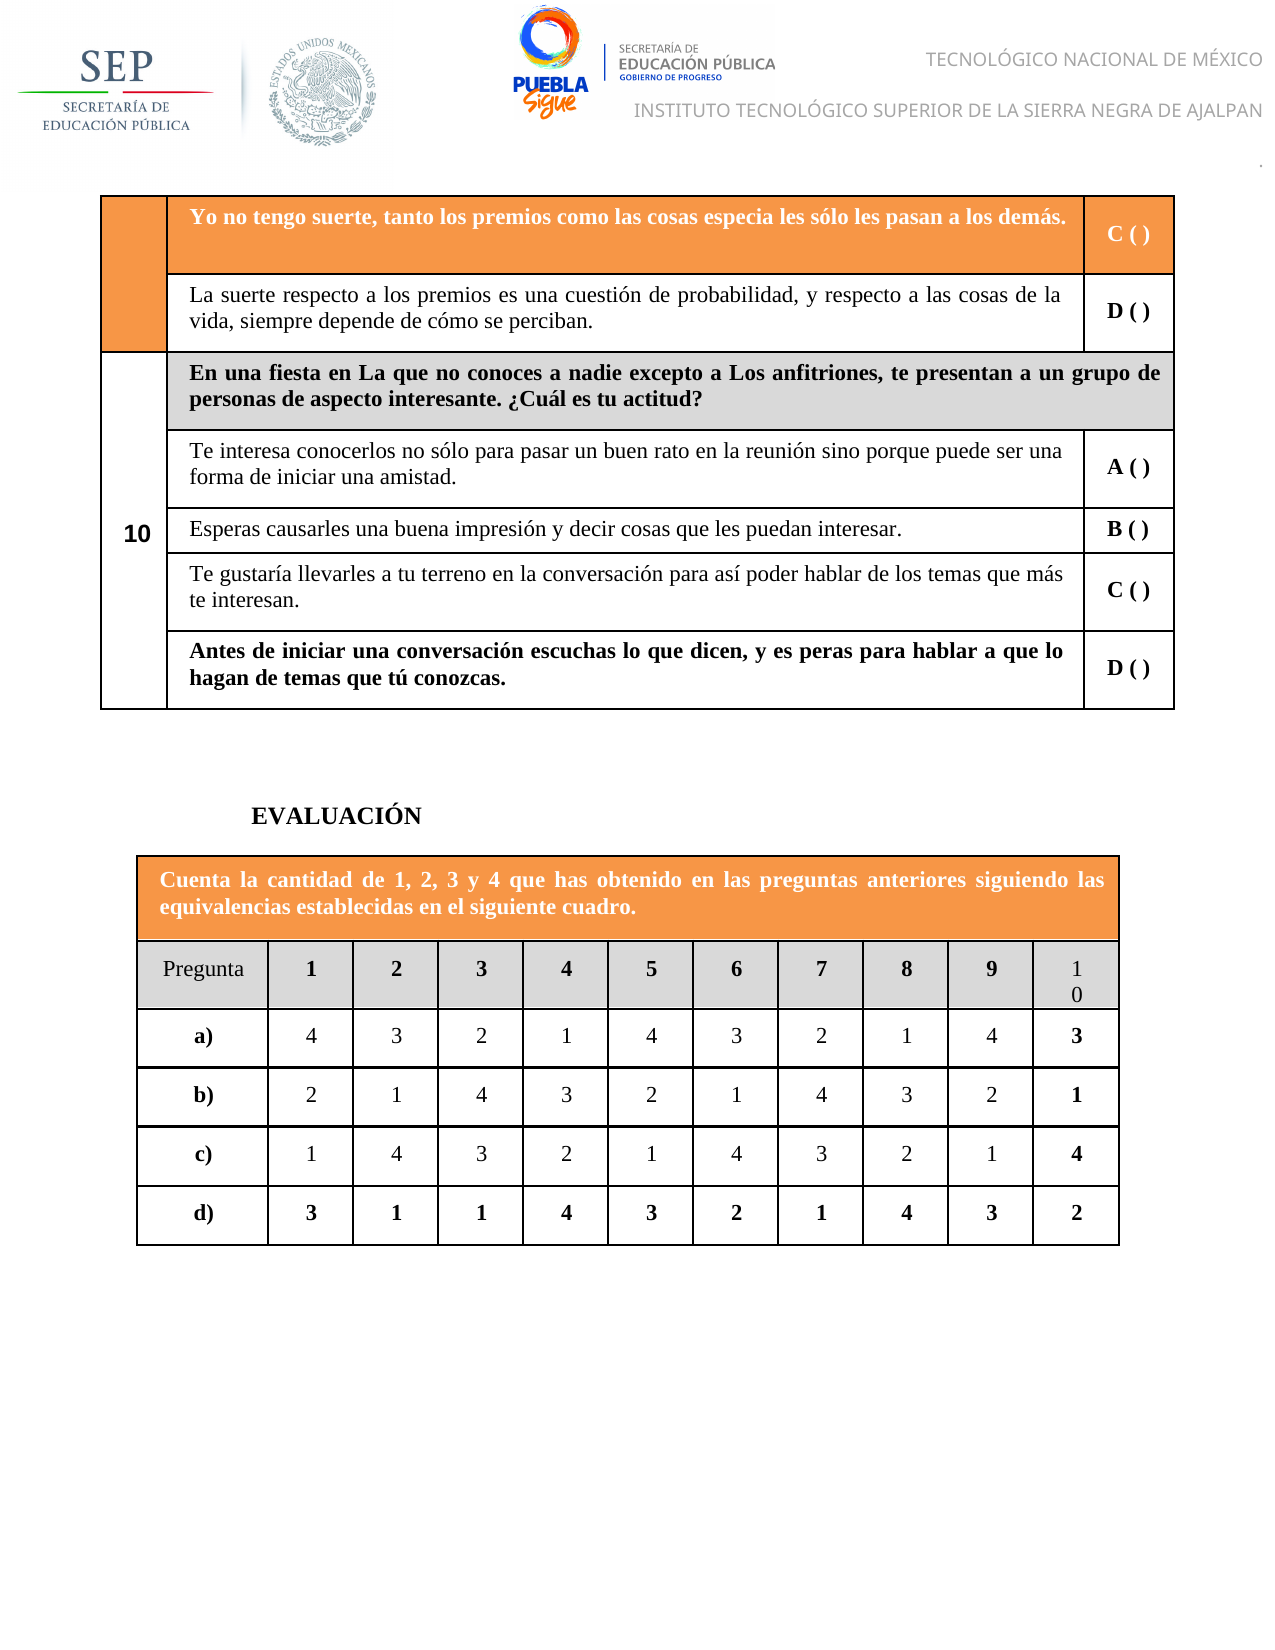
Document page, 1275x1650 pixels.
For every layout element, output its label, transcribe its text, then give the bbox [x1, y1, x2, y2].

table_cell Te gustaría llevarles a tu terreno en la conversación para así poder hablar de los temas que más te interesan. [168, 554, 1083, 630]
table_cell 3 [694, 1010, 777, 1066]
table_cell 2 [1034, 1187, 1118, 1243]
table_cell 4 [949, 1010, 1032, 1066]
table_cell Esperas causarles una buena impresión y decir cosas que les puedan interesar. [168, 509, 1083, 552]
table_cell 8 [864, 942, 947, 1007]
table_cell 4 [524, 942, 607, 1007]
table_cell 2 [269, 1069, 352, 1125]
table_cell 1 [354, 1187, 437, 1243]
table_cell 2 [524, 1128, 607, 1184]
table_cell D ( ) [1085, 632, 1173, 708]
table_cell 1 [864, 1010, 947, 1066]
table_cell A ( ) [1085, 431, 1173, 507]
table_cell 1 [1034, 1069, 1118, 1125]
table_cell 3 [609, 1187, 692, 1243]
picture [0, 0, 394, 191]
table_cell 2 [609, 1069, 692, 1125]
table_cell 9 [949, 942, 1032, 1007]
table_cell 3 [864, 1069, 947, 1125]
table_cell 1 [949, 1128, 1032, 1184]
table_cell 2 [949, 1069, 1032, 1125]
picture [513, 4, 776, 120]
table_cell 3 [439, 1128, 522, 1184]
table_cell 1 [439, 1187, 522, 1243]
table_cell 4 [1034, 1128, 1118, 1184]
table_cell B ( ) [1085, 509, 1173, 552]
table_cell 1 [269, 942, 352, 1007]
table_cell 10 [1034, 942, 1118, 1007]
table_cell c) [138, 1128, 267, 1184]
subtitle EVALUACIÓN [177, 801, 1098, 829]
table_cell En una fiesta en La que no conoces a nadie excepto a Los anfitriones, te presentan a un grupo de personas de aspecto interesante. ¿Cuál es tu actitud? [168, 353, 1173, 429]
table_cell Antes de iniciar una conversación escuchas lo que dicen, y es peras para hablar a que lo hagan de temas que tú conozcas. [168, 632, 1083, 708]
table_cell 2 [779, 1010, 862, 1066]
table_header Cuenta la cantidad de 1, 2, 3 y 4 que has obtenido en las preguntas anteriores siguiendo las equivalencias establecidas en el siguiente cuadro. [138, 857, 1118, 939]
table_cell 4 [609, 1010, 692, 1066]
table_cell b) [138, 1069, 267, 1125]
table_cell 2 [694, 1187, 777, 1243]
table_cell 4 [439, 1069, 522, 1125]
table_header Yo no tengo suerte, tanto los premios como las cosas especia les sólo les pasan a los demás. [168, 197, 1083, 273]
table_header [102, 197, 166, 351]
table_cell 2 [354, 942, 437, 1007]
table_cell 10 [102, 353, 166, 708]
table_cell 4 [269, 1010, 352, 1066]
table_cell 3 [779, 1128, 862, 1184]
table_cell 1 [524, 1010, 607, 1066]
table_cell 3 [269, 1187, 352, 1243]
table_cell 4 [694, 1128, 777, 1184]
table_cell 3 [949, 1187, 1032, 1243]
table_header C ( ) [1085, 197, 1173, 273]
table_cell 4 [354, 1128, 437, 1184]
table_cell 2 [439, 1010, 522, 1066]
table_cell La suerte respecto a los premios es una cuestión de probabilidad, y respecto a las cosas de la vida, siempre depende de cómo se perciban. [168, 275, 1083, 351]
table_cell C ( ) [1085, 554, 1173, 630]
table_cell 3 [1034, 1010, 1118, 1066]
table_cell Te interesa conocerlos no sólo para pasar un buen rato en la reunión sino porque puede ser una forma de iniciar una amistad. [168, 431, 1083, 507]
table_cell 3 [524, 1069, 607, 1125]
table_cell d) [138, 1187, 267, 1243]
table_cell 1 [609, 1128, 692, 1184]
table_cell 3 [354, 1010, 437, 1066]
table_cell 1 [354, 1069, 437, 1125]
table_cell 2 [864, 1128, 947, 1184]
table_cell Pregunta [138, 942, 267, 1007]
table_cell D ( ) [1085, 275, 1173, 351]
table_cell 4 [524, 1187, 607, 1243]
table_cell a) [138, 1010, 267, 1066]
table_cell 3 [439, 942, 522, 1007]
table_cell 5 [609, 942, 692, 1007]
table_cell 1 [779, 1187, 862, 1243]
table_cell 6 [694, 942, 777, 1007]
table_cell 1 [694, 1069, 777, 1125]
table_cell 4 [779, 1069, 862, 1125]
table_cell 4 [864, 1187, 947, 1243]
table_cell 7 [779, 942, 862, 1007]
table_cell 1 [269, 1128, 352, 1184]
